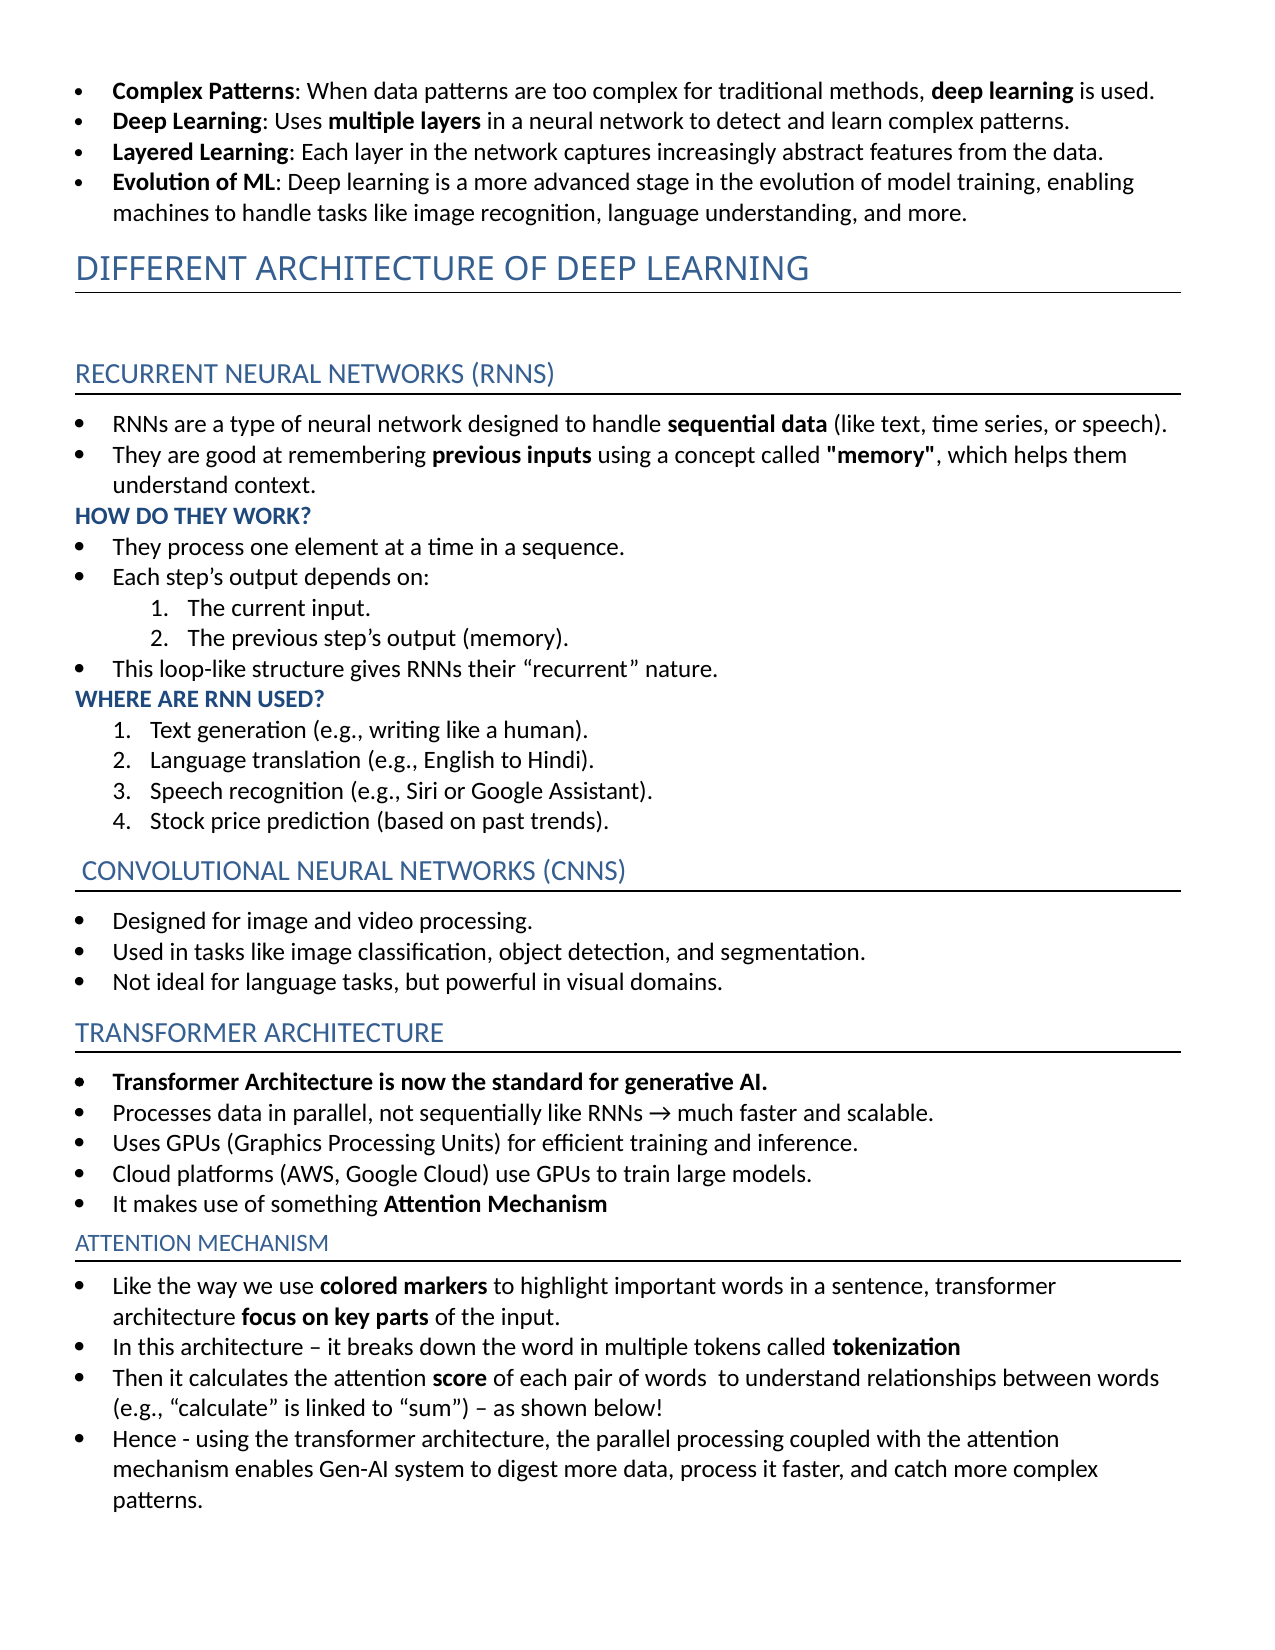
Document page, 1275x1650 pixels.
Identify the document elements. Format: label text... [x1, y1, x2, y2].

list RNNs are a type of neural network designed to handle sequential data (like text, time series, or speech). [75, 408, 1181, 439]
list They process one element at a time in a sequence. [75, 531, 1181, 561]
list Hence - using the transformer architecture, the parallel processing coupled with the attention mechanism enables Gen-AI system to digest more data, process it faster, and catch more complex patterns. [75, 1423, 1181, 1514]
list Complex Patterns: When data patterns are too complex for traditional methods, deep learning is used. [75, 75, 1181, 106]
subtitle ATTENTION MECHANISM [75, 1227, 1181, 1260]
list This loop-like structure gives RNNs their “recurrent” nature. [75, 653, 1181, 683]
list Speech recognition (e.g., Siri or Google Assistant). [112, 775, 1181, 805]
list Language translation (e.g., English to Hindi). [112, 744, 1181, 775]
list They are good at remembering previous inputs using a concept called "memory", which helps them understand context. [75, 439, 1181, 500]
text HOW DO THEY WORK? [75, 500, 1181, 531]
list Used in tasks like image classification, object detection, and segmentation. [75, 936, 1181, 966]
list Each step’s output depends on: [75, 561, 1181, 592]
subtitle CONVOLUTIONAL NEURAL NETWORKS (CNNS) [75, 852, 1181, 890]
list Not ideal for language tasks, but powerful in visual domains. [75, 966, 1181, 997]
list Text generation (e.g., writing like a human). [112, 714, 1181, 744]
list Processes data in parallel, not sequentially like RNNs → much faster and scalable. [75, 1097, 1181, 1128]
list Evolution of ML: Deep learning is a more advanced stage in the evolution of model training, enabling machines to handle tasks like image recognition, language understanding, and more. [75, 167, 1181, 228]
list Like the way we use colored markers to highlight important words in a sentence, transformer architecture focus on key parts of the input. [75, 1270, 1181, 1331]
list Designed for image and video processing. [75, 905, 1181, 936]
subtitle RECURRENT NEURAL NETWORKS (RNNS) [75, 356, 1181, 393]
text WHERE ARE RNN USED? [75, 683, 1181, 714]
list It makes use of something Attention Mechanism [75, 1189, 1181, 1219]
list The previous step’s output (memory). [150, 622, 1181, 653]
list In this architecture – it breaks down the word in multiple tokens called tokenization [75, 1331, 1181, 1362]
subtitle DIFFERENT ARCHITECTURE OF DEEP LEARNING [75, 244, 1181, 292]
list The current input. [150, 592, 1181, 622]
list Stock price prediction (based on past trends). [112, 805, 1181, 836]
list Layered Learning: Each layer in the network captures increasingly abstract features from the data. [75, 136, 1181, 167]
subtitle TRANSFORMER ARCHITECTURE [75, 1014, 1181, 1051]
list Transformer Architecture is now the standard for generative AI. [75, 1067, 1181, 1097]
list Then it calculates the attention score of each pair of words to understand relationships between words (e.g., “calculate” is linked to “sum”) – as shown below! [75, 1362, 1181, 1423]
list Deep Learning: Uses multiple layers in a neural network to detect and learn complex patterns. [75, 106, 1181, 136]
list Cloud platforms (AWS, Google Cloud) use GPUs to train large models. [75, 1158, 1181, 1189]
list Uses GPUs (Graphics Processing Units) for efficient training and inference. [75, 1128, 1181, 1158]
